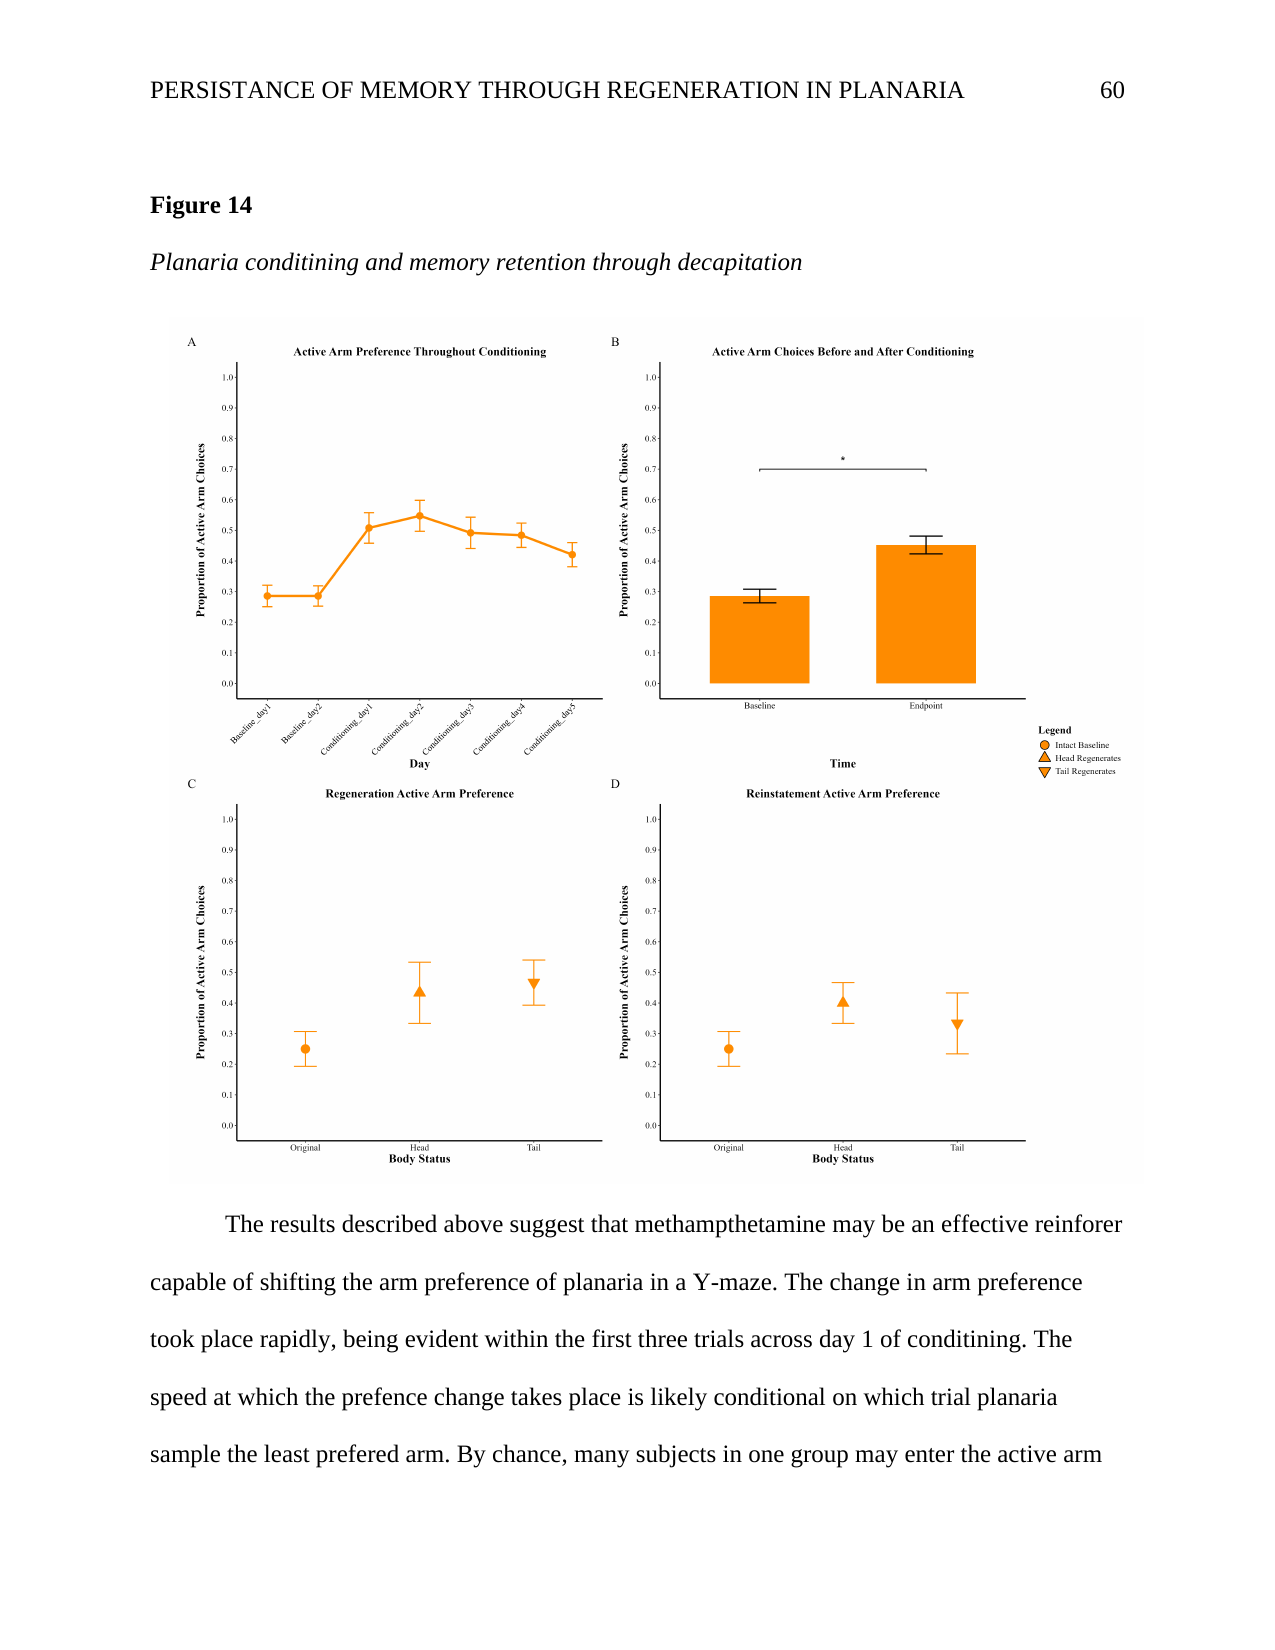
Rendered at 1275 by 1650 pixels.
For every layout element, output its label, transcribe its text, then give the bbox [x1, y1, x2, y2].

text Planaria conditining and memory retention through decapitation [150, 247, 1125, 276]
title Figure 14 [150, 190, 1125, 219]
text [150, 1209, 1125, 1468]
picture [168, 317, 1144, 1184]
